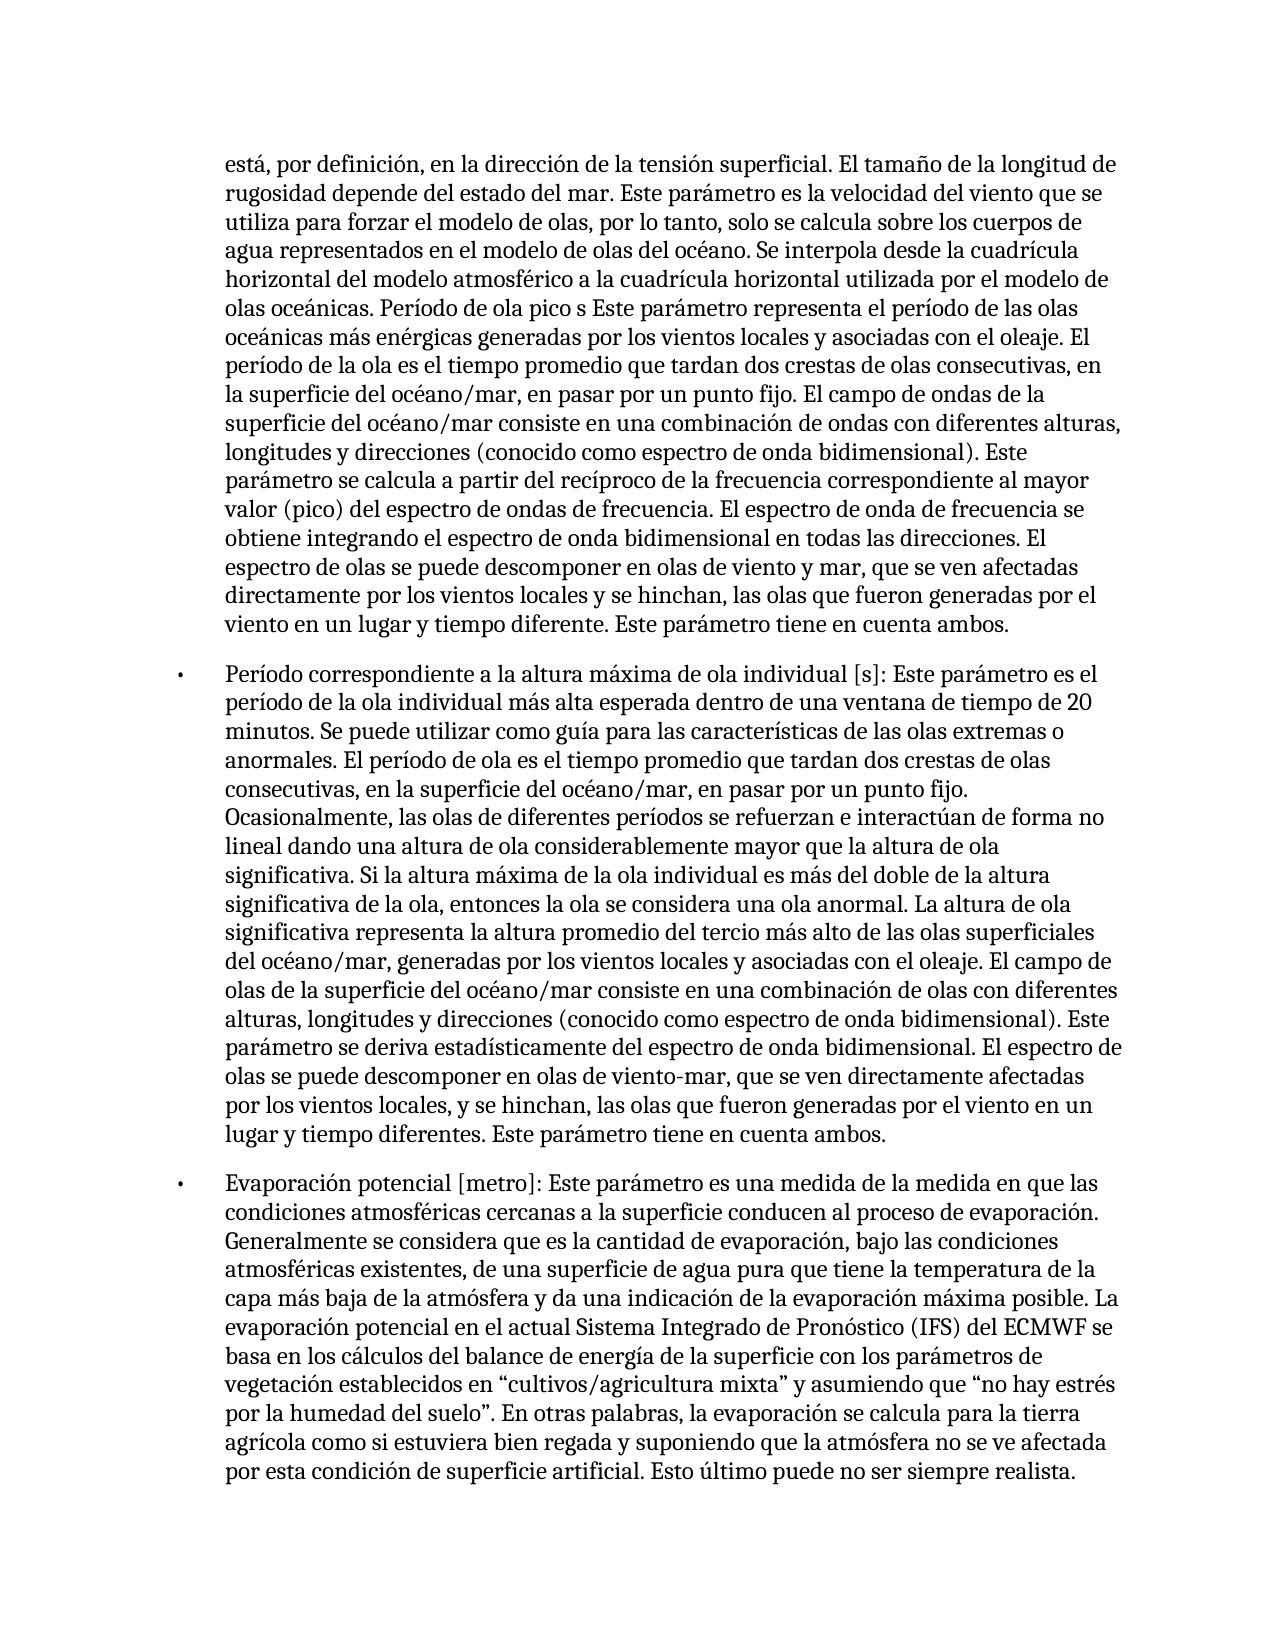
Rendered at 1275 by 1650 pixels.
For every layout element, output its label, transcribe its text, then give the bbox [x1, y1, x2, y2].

list Período correspondiente a la altura máxima de ola individual [s]: Este parámetro es el período de la ola individual más alta esperada dentro de una ventana de tiempo de 20 minutos. Se puede utilizar como guía para las características de las olas extremas o anormales. El período de ola es el tiempo promedio que tardan dos crestas de olas consecutivas, en la superficie del océano/mar, en pasar por un punto fijo. Ocasionalmente, las olas de diferentes períodos se refuerzan e interactúan de forma no lineal dando una altura de ola considerablemente mayor que la altura de ola significativa. Si la altura máxima de la ola individual es más del doble de la altura significativa de la ola, entonces la ola se considera una ola anormal. La altura de ola significativa representa la altura promedio del tercio más alto de las olas superficiales del océano/mar, generadas por los vientos locales y asociadas con el oleaje. El campo de olas de la superficie del océano/mar consiste en una combinación de olas con diferentes alturas, longitudes y direcciones (conocido como espectro de onda bidimensional). Este parámetro se deriva estadísticamente del espectro de onda bidimensional. El espectro de olas se puede descomponer en olas de viento-mar, que se ven directamente afectadas por los vientos locales, y se hinchan, las olas que fueron generadas por el viento en un lugar y tiempo diferentes. Este parámetro tiene en cuenta ambos. [175, 659, 1125, 1148]
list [175, 150, 1125, 639]
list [175, 1169, 1125, 1485]
